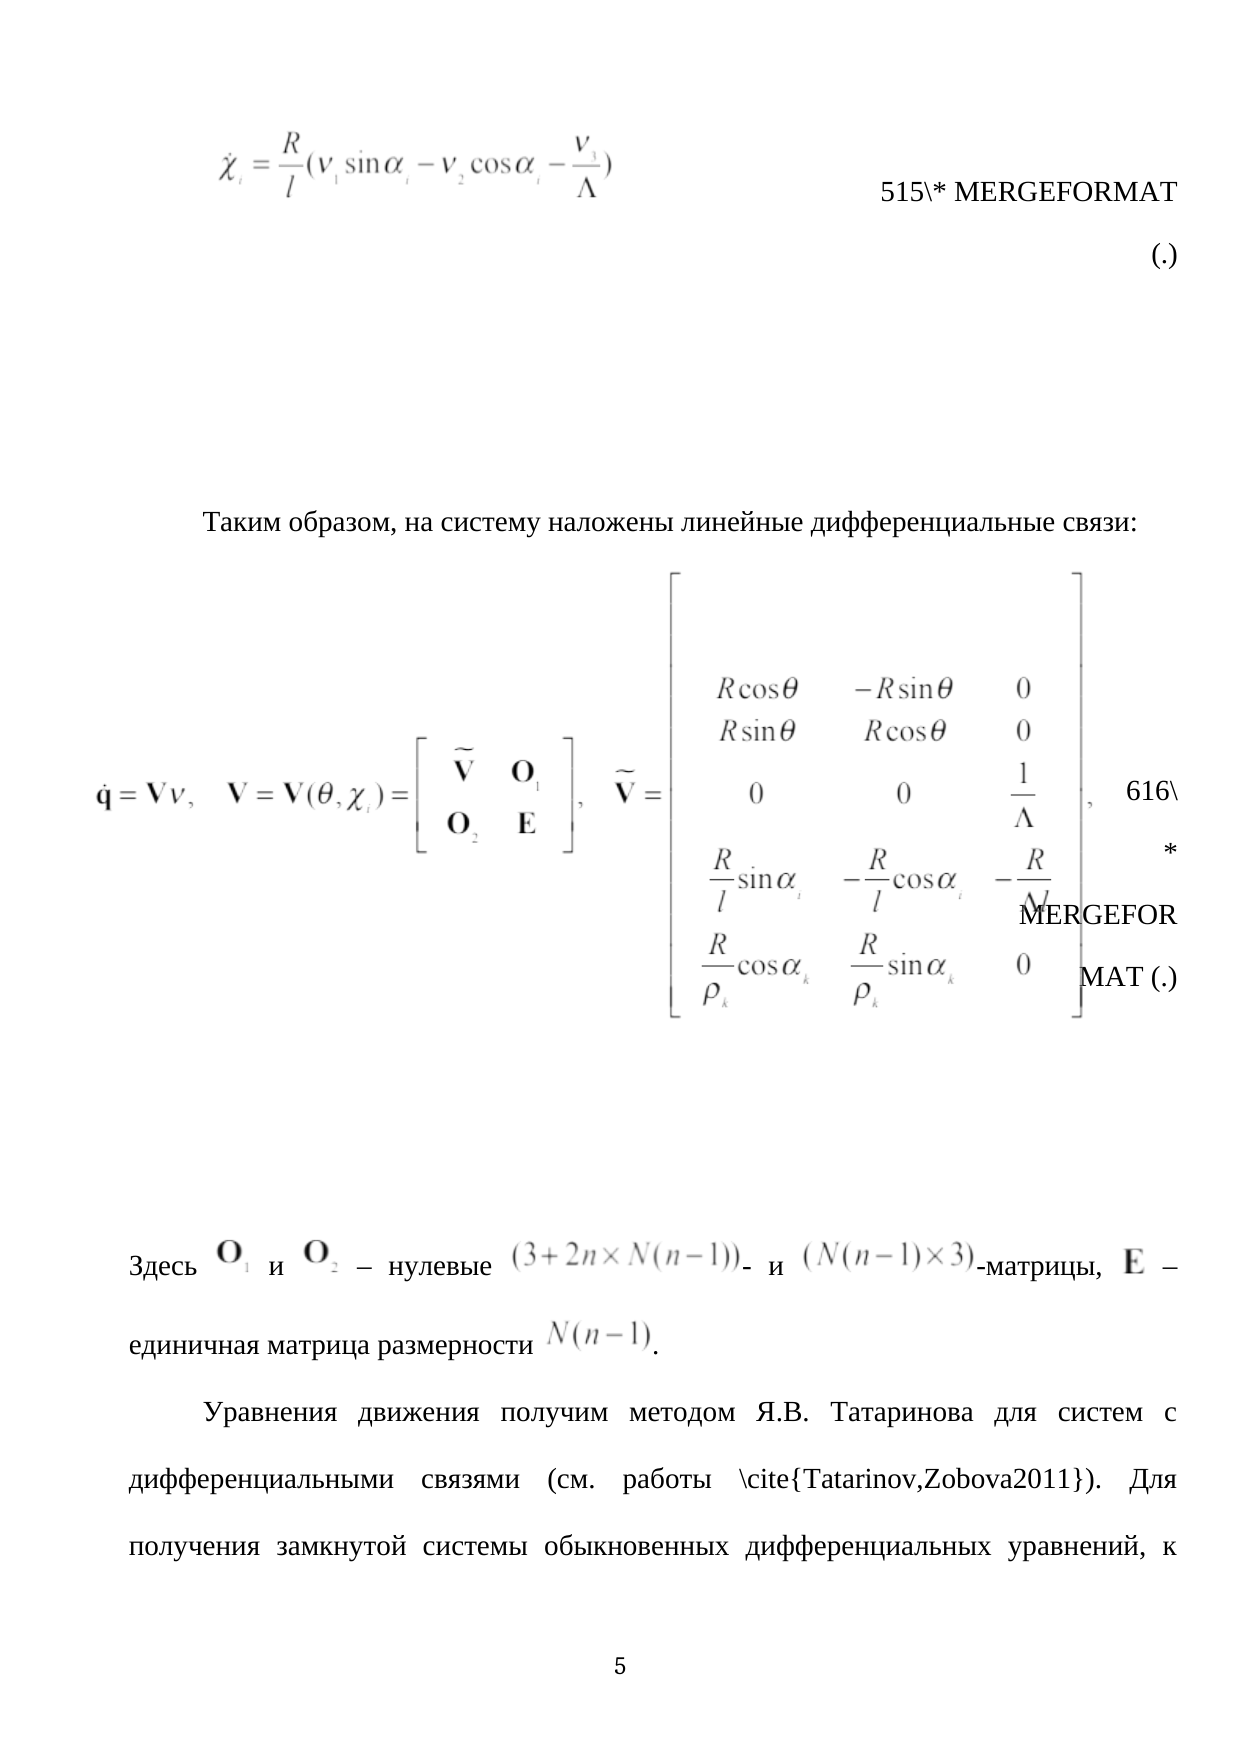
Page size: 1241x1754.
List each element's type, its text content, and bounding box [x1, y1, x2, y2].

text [128, 1394, 1177, 1562]
text Здесь и – нулевые - и -матрицы, – единичная матрица размерности . [128, 1228, 1177, 1361]
text Таким образом, на систему наложены линейные дифференциальные связи: [128, 504, 1177, 538]
